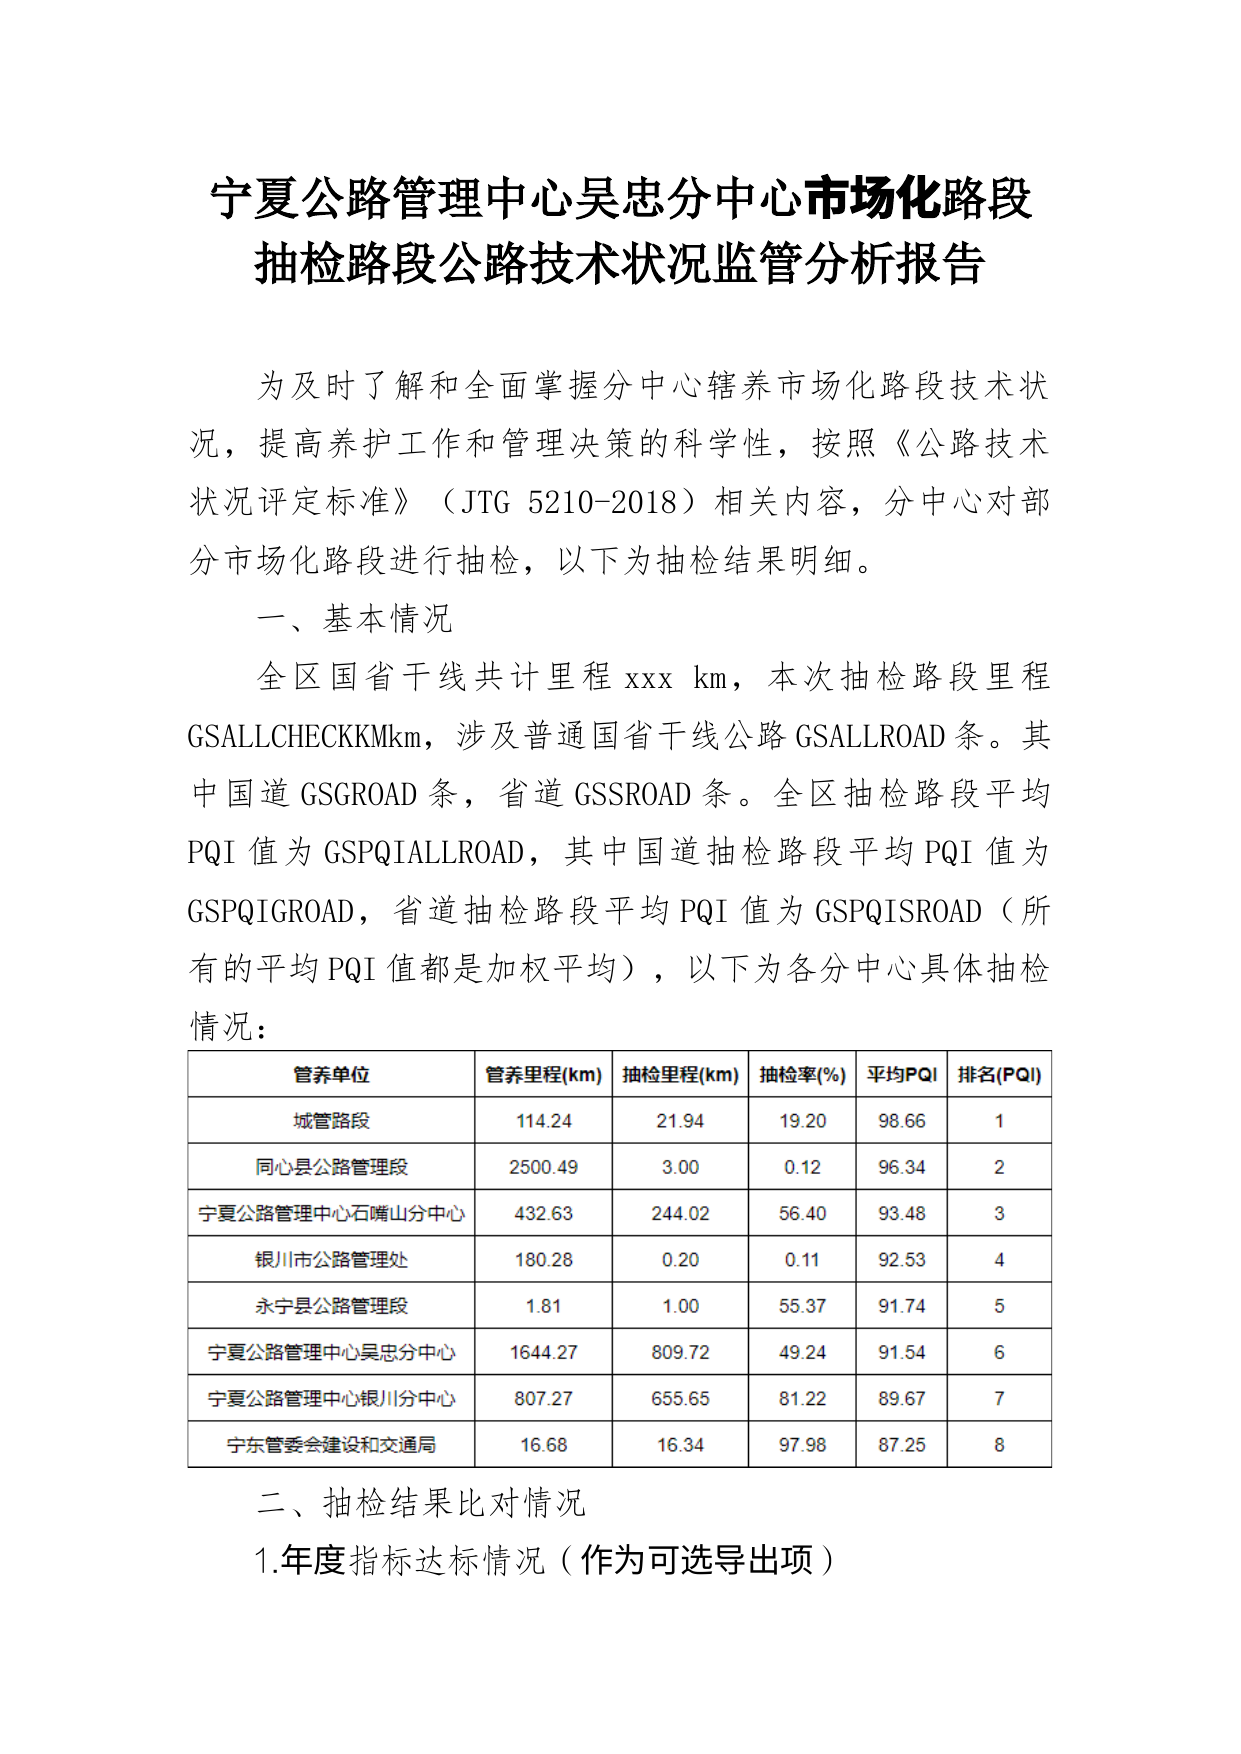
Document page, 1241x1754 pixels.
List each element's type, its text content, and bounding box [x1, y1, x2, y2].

text 二、抽检结果比对情况 [187, 1468, 1053, 1526]
text 一、基本情况 [187, 584, 1053, 642]
text 全区国省干线共计里程xxx km，本次抽检路段里程GSALLCHECKKMkm，涉及普通国省干线公路GSALLROAD条。其中国道GSGROAD条，省道GSSROAD条。全区抽检路段平均PQI值为GSPQIALLROAD，其中国道抽检路段平均PQI值为GSPQIGROAD，省道抽检路段平均PQI值为GSPQISROAD（所有的平均PQI值都是加权平均），以下为各分中心具体抽检情况： [187, 642, 1053, 1050]
text 为及时了解和全面掌握分中心辖养市场化路段技术状况，提高养护工作和管理决策的科学性，按照《公路技术状况评定标准》（JTG 5210-2018）相关内容，分中心对部分市场化路段进行抽检，以下为抽检结果明细。 [187, 350, 1053, 584]
text 1.年度指标达标情况（作为可选导出项） [187, 1526, 1053, 1584]
picture [187, 1050, 1053, 1468]
text 宁夏公路管理中心吴忠分中心市场化路段抽检路段公路技术状况监管分析报告 [187, 162, 1053, 292]
